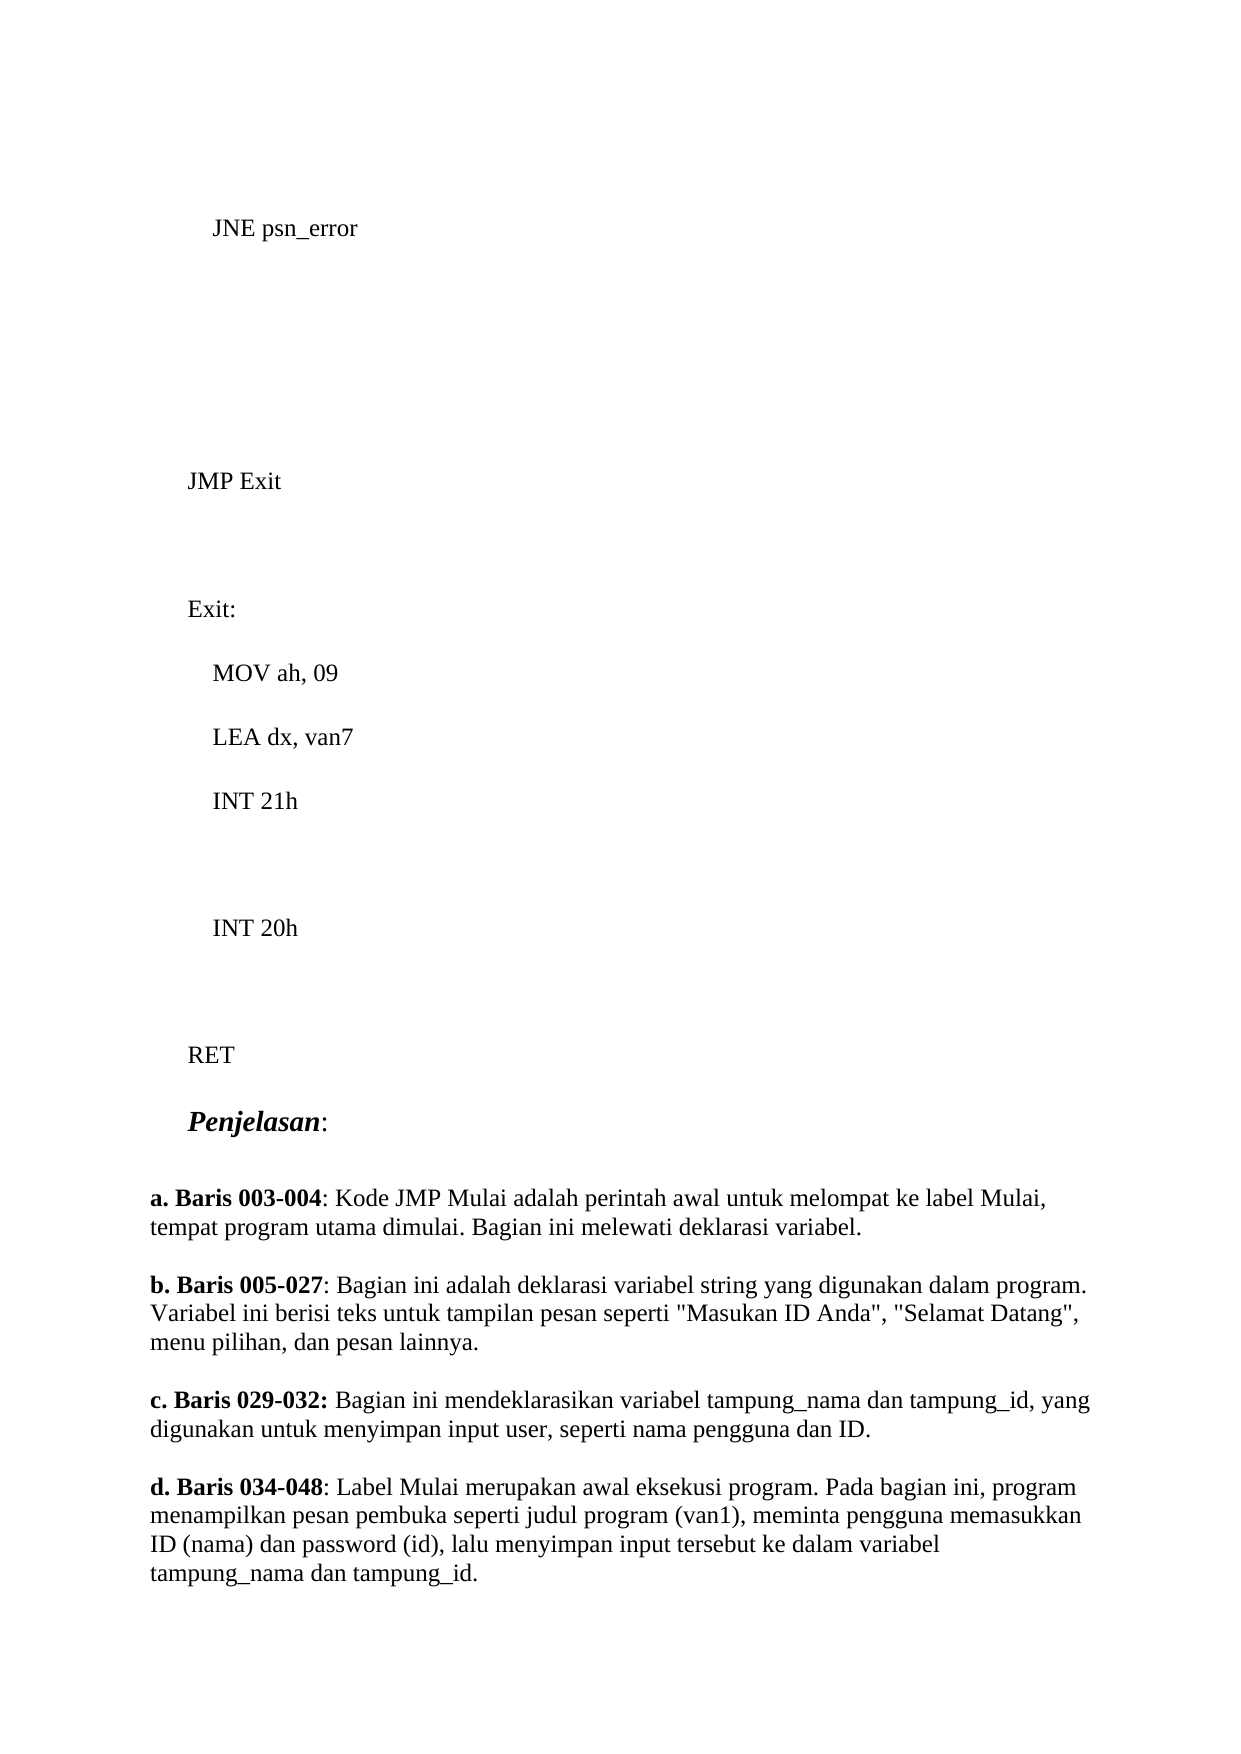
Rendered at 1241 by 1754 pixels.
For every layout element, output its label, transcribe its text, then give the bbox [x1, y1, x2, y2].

text JNE psn_error [187, 213, 1090, 242]
text LEA dx, van7 [187, 722, 1090, 751]
text JMP Exit [187, 466, 1090, 495]
text MOV ah, 09 [187, 658, 1090, 687]
text RET [187, 1040, 1090, 1068]
text c. Baris 029-032: Bagian ini mendeklarasikan variabel tampung_nama dan tampung_id, yang digunakan untuk menyimpan input user, seperti nama pengguna dan ID. [150, 1385, 1090, 1443]
text INT 21h [187, 786, 1090, 815]
text Penjelasan: [187, 1104, 1090, 1137]
text INT 20h [187, 913, 1090, 942]
text d. Baris 034-048: Label Mulai merupakan awal eksekusi program. Pada bagian ini, program menampilkan pesan pembuka seperti judul program (van1), meminta pengguna memasukkan ID (nama) dan password (id), lalu menyimpan input tersebut ke dalam variabel tampung_nama dan tampung_id. [150, 1472, 1090, 1587]
text a. Baris 003-004: Kode JMP Mulai adalah perintah awal untuk melompat ke label Mulai, tempat program utama dimulai. Bagian ini melewati deklarasi variabel. [150, 1183, 1090, 1241]
text b. Baris 005-027: Bagian ini adalah deklarasi variabel string yang digunakan dalam program. Variabel ini berisi teks untuk tampilan pesan seperti "Masukan ID Anda", "Selamat Datang", menu pilihan, dan pesan lainnya. [150, 1270, 1090, 1356]
text Exit: [187, 594, 1090, 623]
